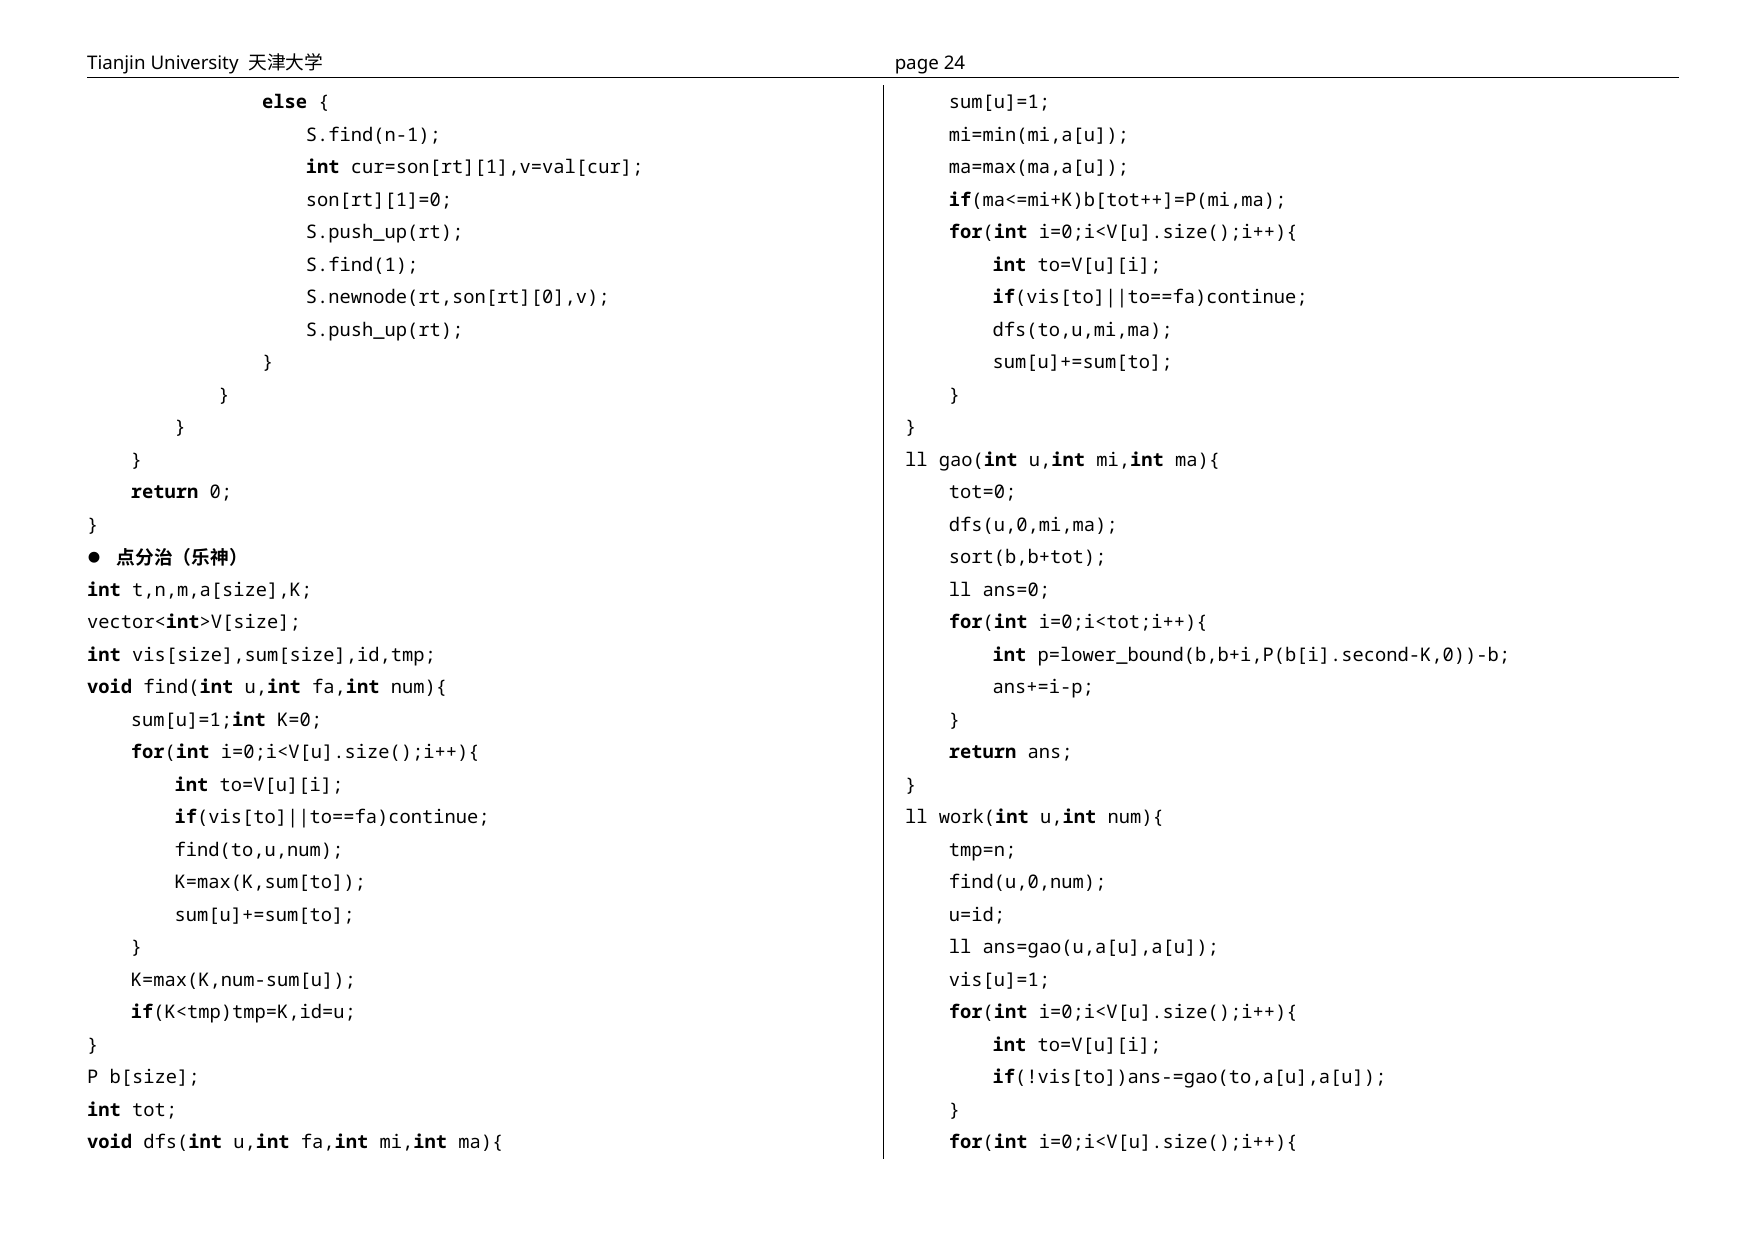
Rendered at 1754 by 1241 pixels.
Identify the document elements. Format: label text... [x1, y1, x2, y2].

text ma=max(ma,a[u]); [905, 150, 1679, 183]
text int to=V[u][i]; [905, 1028, 1679, 1060]
text for(int i=0;i<tot;i++){ [905, 605, 1679, 638]
text sum[u]=1;int K=0; [87, 703, 861, 735]
text } [905, 378, 1679, 410]
text sum[u]=1; [905, 85, 1679, 118]
text dfs(to,u,mi,ma); [905, 313, 1679, 345]
text for(int i=0;i<V[u].size();i++){ [905, 995, 1679, 1028]
text int to=V[u][i]; [905, 248, 1679, 280]
text sort(b,b+tot); [905, 540, 1679, 573]
text u=id; [905, 898, 1679, 930]
text if(K<tmp)tmp=K,id=u; [87, 995, 861, 1028]
text ll ans=0; [905, 573, 1679, 605]
text S.push_up(rt); [87, 313, 861, 345]
text if(ma<=mi+K)b[tot++]=P(mi,ma); [905, 183, 1679, 215]
text if(!vis[to])ans-=gao(to,a[u],a[u]); [905, 1060, 1679, 1093]
text dfs(u,0,mi,ma); [905, 508, 1679, 540]
text } [905, 703, 1679, 735]
text for(int i=0;i<V[u].size();i++){ [905, 1125, 1679, 1158]
text S.find(1); [87, 248, 861, 280]
text sum[u]+=sum[to]; [87, 898, 861, 930]
text P b[size]; [87, 1060, 861, 1093]
text ll ans=gao(u,a[u],a[u]); [905, 930, 1679, 963]
text if(vis[to]||to==fa)continue; [905, 280, 1679, 313]
text int tot; [87, 1093, 861, 1125]
text tot=0; [905, 475, 1679, 508]
text } [87, 930, 861, 963]
text } [87, 410, 861, 443]
text } [87, 345, 861, 378]
text ll work(int u,int num){ [905, 800, 1679, 833]
text ans+=i-p; [905, 670, 1679, 703]
text vis[u]=1; [905, 963, 1679, 995]
text int p=lower_bound(b,b+i,P(b[i].second-K,0))-b; [905, 638, 1679, 670]
subtitle 点分治（乐神） [87, 540, 861, 573]
text if(vis[to]||to==fa)continue; [87, 800, 861, 833]
text void find(int u,int fa,int num){ [87, 670, 861, 703]
text K=max(K,num-sum[u]); [87, 963, 861, 995]
text vector<int>V[size]; [87, 605, 861, 638]
text } [87, 378, 861, 410]
text } [905, 768, 1679, 800]
text int to=V[u][i]; [87, 768, 861, 800]
text } [905, 410, 1679, 443]
text } [905, 1093, 1679, 1125]
text int t,n,m,a[size],K; [87, 573, 861, 605]
text return 0; [87, 475, 861, 508]
text } [87, 508, 861, 540]
text sum[u]+=sum[to]; [905, 345, 1679, 378]
text K=max(K,sum[to]); [87, 865, 861, 898]
text } [87, 443, 861, 475]
text mi=min(mi,a[u]); [905, 118, 1679, 150]
text int cur=son[rt][1],v=val[cur]; [87, 150, 861, 183]
text void dfs(int u,int fa,int mi,int ma){ [87, 1125, 861, 1158]
text S.newnode(rt,son[rt][0],v); [87, 280, 861, 313]
text else { [87, 85, 861, 118]
text S.find(n-1); [87, 118, 861, 150]
text tmp=n; [905, 833, 1679, 865]
text return ans; [905, 735, 1679, 768]
text for(int i=0;i<V[u].size();i++){ [905, 215, 1679, 248]
text } [87, 1028, 861, 1060]
text S.push_up(rt); [87, 215, 861, 248]
text ll gao(int u,int mi,int ma){ [905, 443, 1679, 475]
text int vis[size],sum[size],id,tmp; [87, 638, 861, 670]
text son[rt][1]=0; [87, 183, 861, 215]
text for(int i=0;i<V[u].size();i++){ [87, 735, 861, 768]
text find(to,u,num); [87, 833, 861, 865]
text find(u,0,num); [905, 865, 1679, 898]
